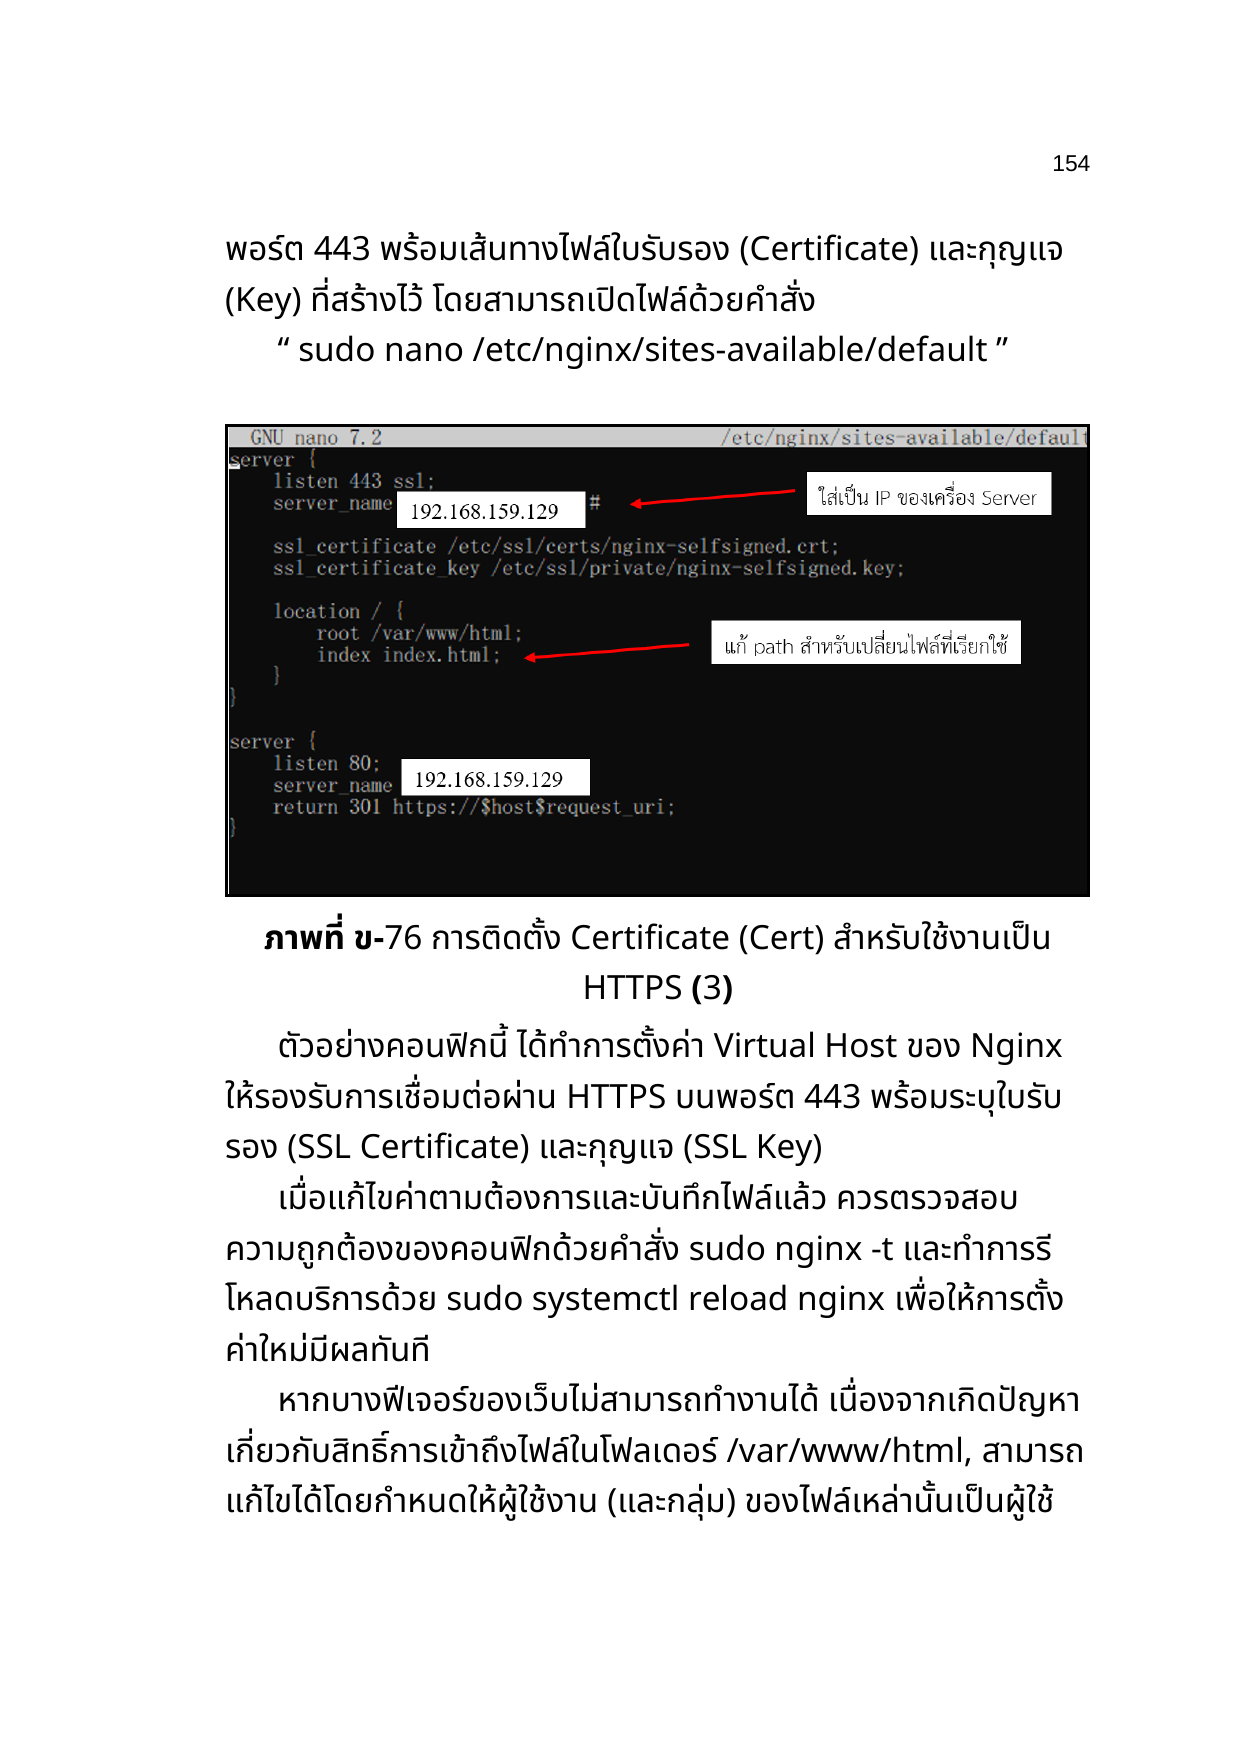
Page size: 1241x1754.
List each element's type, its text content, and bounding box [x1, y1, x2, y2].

picture [228, 427, 1087, 894]
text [225, 1376, 1090, 1528]
text เมื่อแก้ไขค่าตามต้องการและบันทึกไฟล์แล้ว ควรตรวจสอบความถูกต้องของคอนฟิกด้วยคำสั่ง sudo nginx -t และทำการรีโหลดบริการด้วย sudo systemctl reload nginx เพื่อให้การตั้งค่าใหม่มีผลทันที [225, 1174, 1090, 1376]
text ตัวอย่างคอนฟิกนี้ ได้ทำการตั้งค่า Virtual Host ของ Nginx ให้รองรับการเชื่อมต่อผ่าน HTTPS บนพอร์ต 443 พร้อมระบุใบรับรอง (SSL Certificate) และกุญแจ (SSL Key) [225, 1022, 1090, 1174]
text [225, 225, 1090, 326]
text “ sudo nano /etc/nginx/sites-available/default ” [225, 326, 1090, 372]
